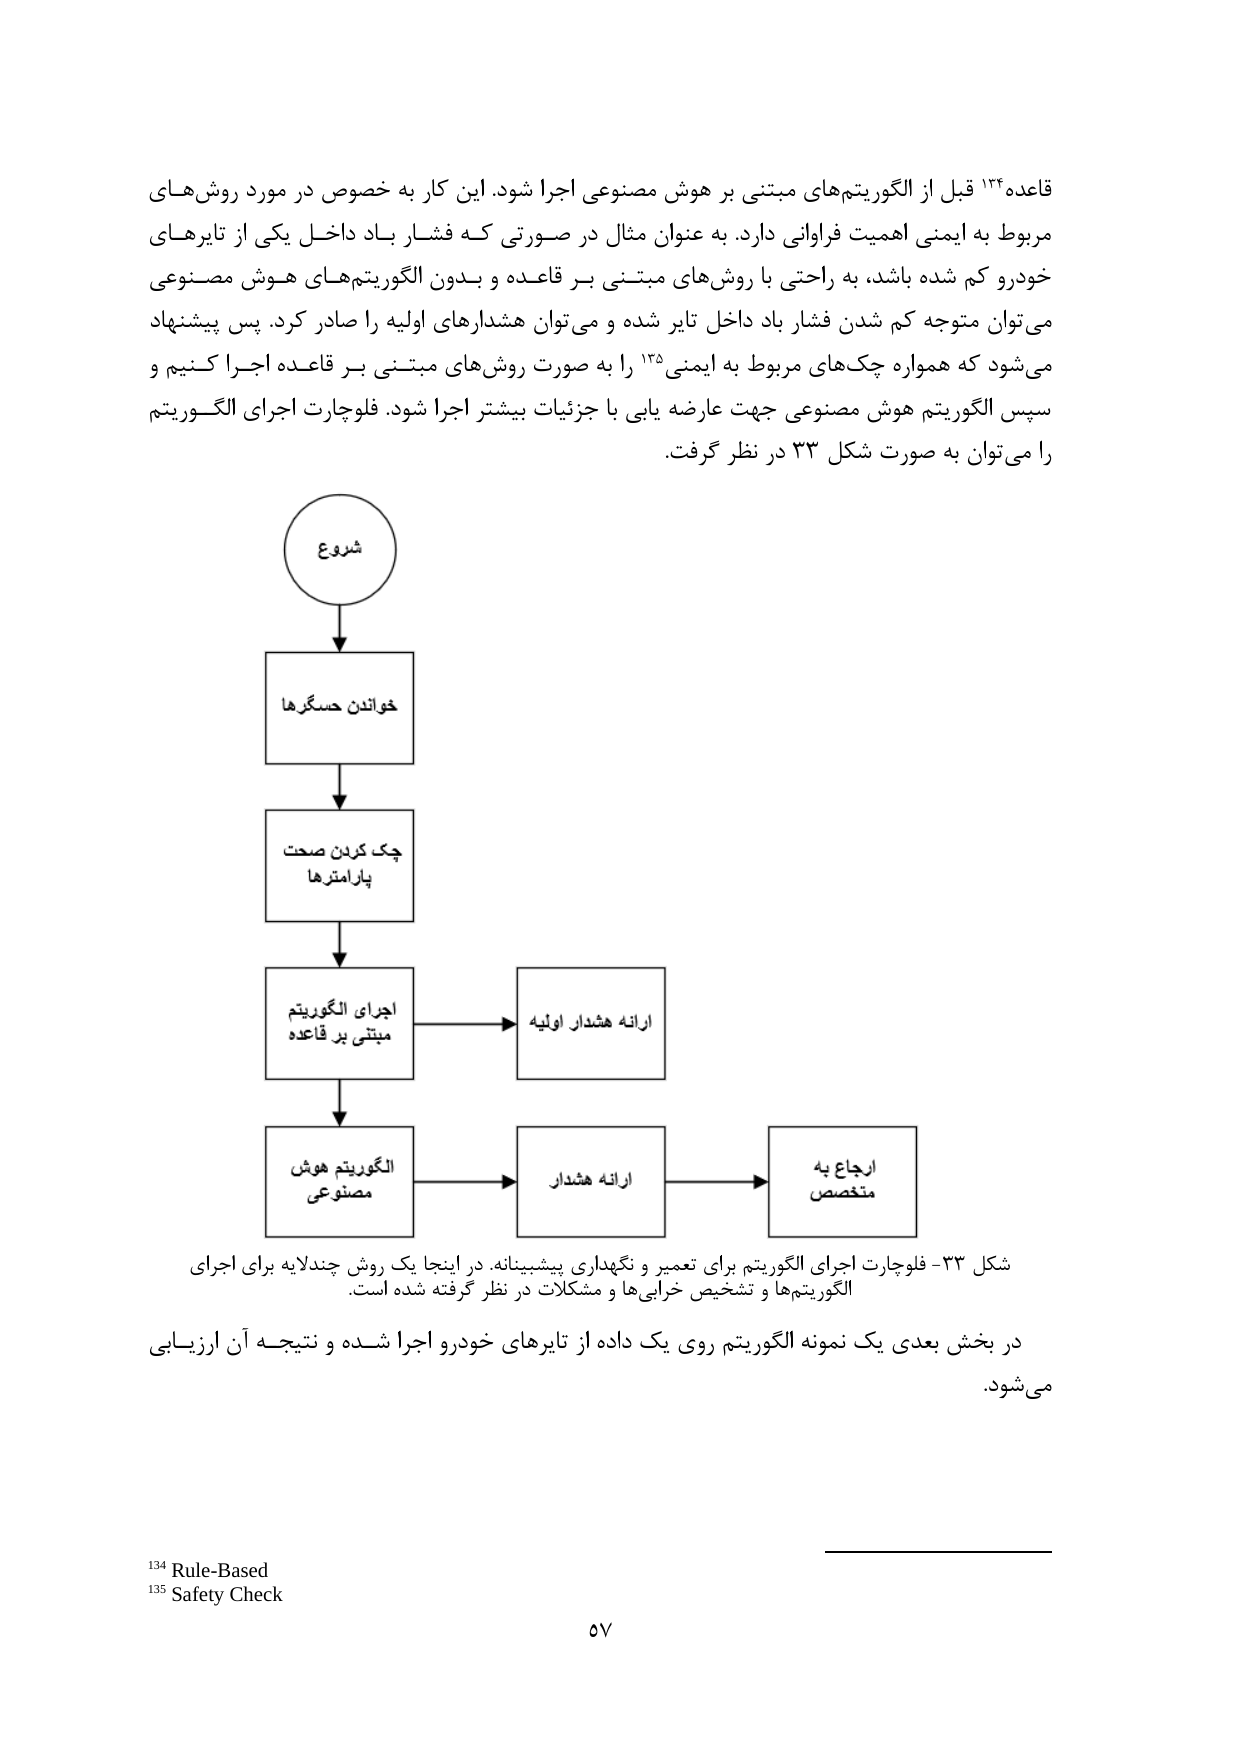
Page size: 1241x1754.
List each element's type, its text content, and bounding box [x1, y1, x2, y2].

text شکل 33- فلوچارت اجرای الگوریتم برای تعمیر و نگهداری پیشبینانه. در اینجا یک روش چندلایه برای اجرای الگوریتم‌ها و تشخیص خرابی‌ها و مشکلات در نظر گرفته شده است. [148, 1254, 1051, 1304]
picture [239, 483, 936, 1254]
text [148, 177, 1051, 469]
text در بخش بعدی یک نمونه الگوریتم روی یک داده از تایرهای خودرو اجرا شده و نتیجه آن ارزیابی می‌شود. [148, 1329, 1051, 1402]
